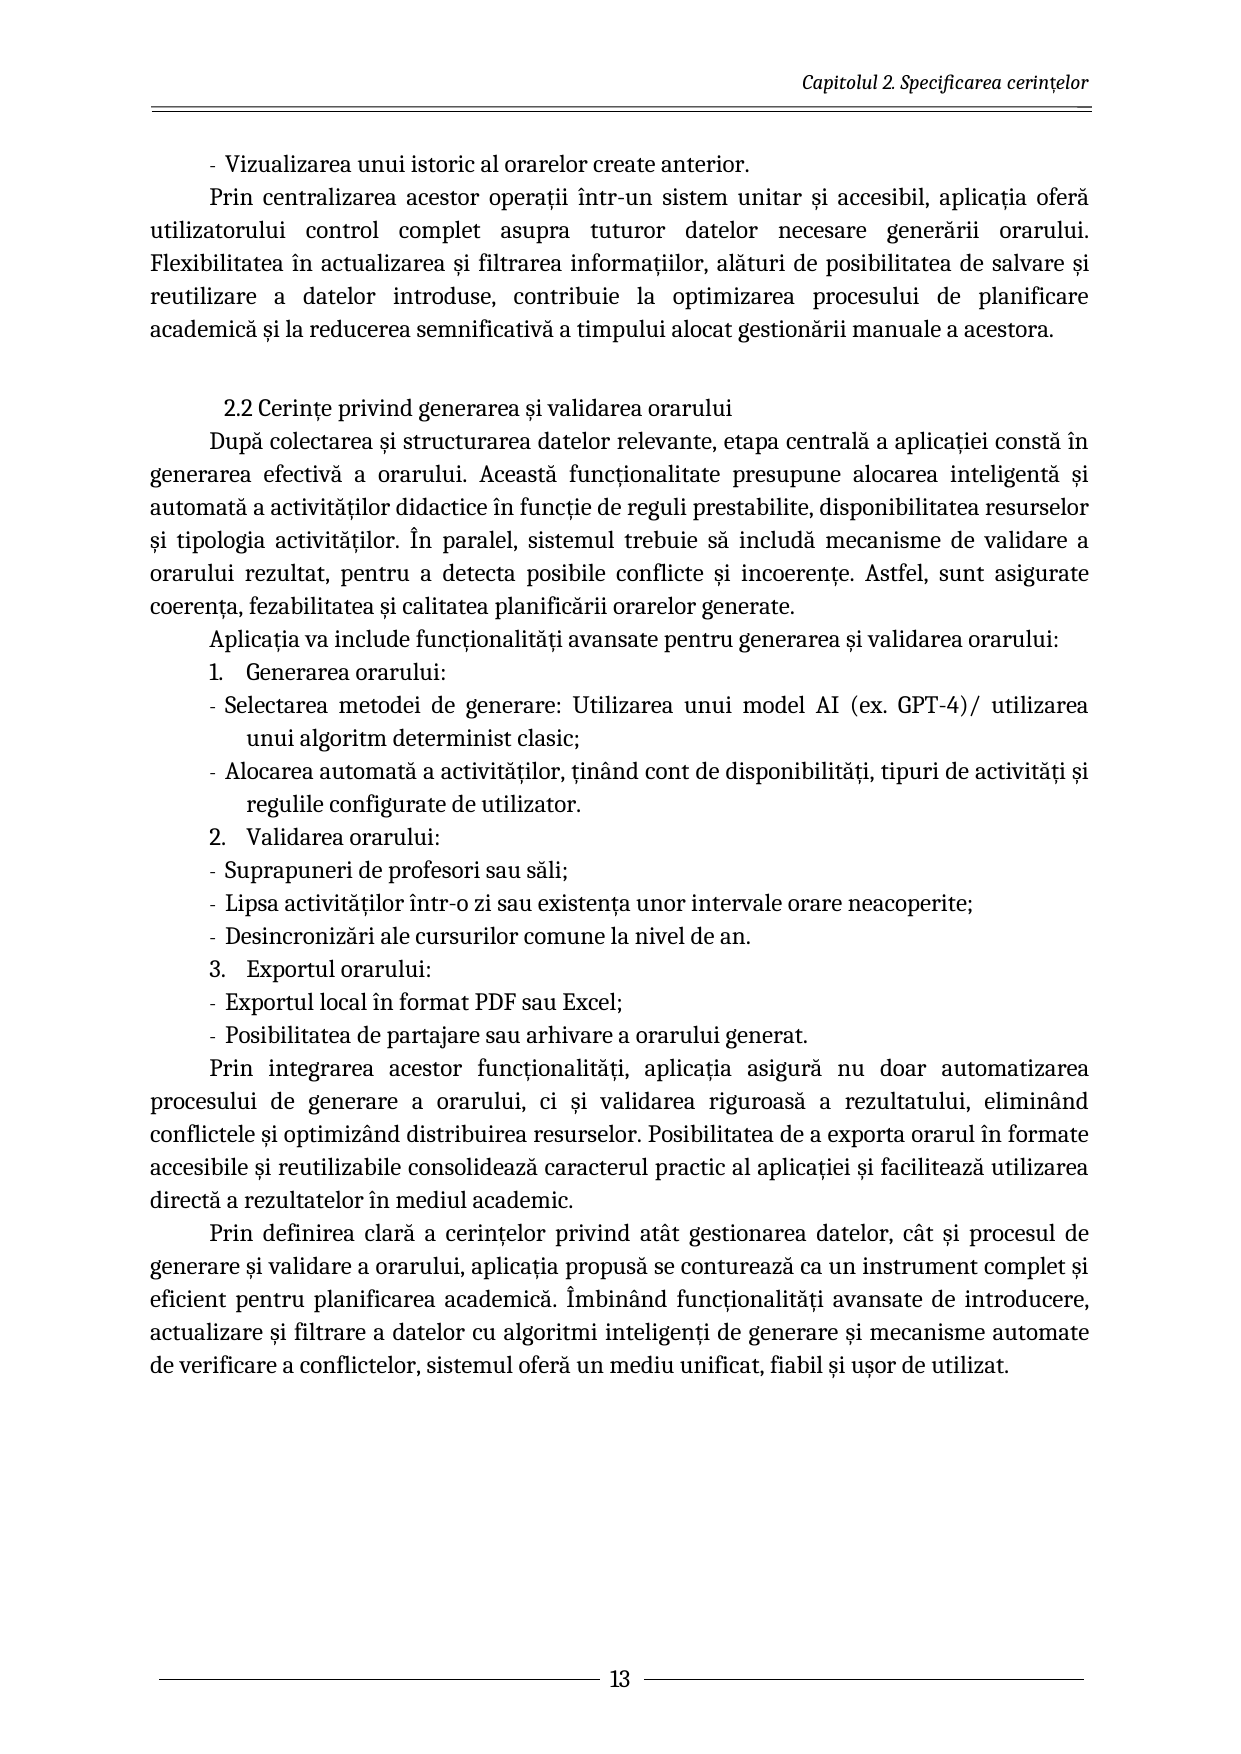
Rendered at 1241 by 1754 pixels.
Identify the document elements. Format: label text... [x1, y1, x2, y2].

list Desincronizări ale cursurilor comune la nivel de an. [209, 922, 1090, 951]
list Vizualizarea unui istoric al orarelor create anterior. [209, 150, 1090, 179]
text Prin centralizarea acestor operații într-un sistem unitar și accesibil, aplicația oferă utilizatorului control complet asupra tuturor datelor necesare generării orarului. Flexibilitatea în actualizarea și filtrarea informațiilor, alături de posibilitatea de salvare și reutilizare a datelor introduse, contribuie la optimizarea procesului de planificare academică și la reducerea semnificativă a timpului alocat gestionării manuale a acestora. [150, 183, 1090, 344]
list Lipsa activităților într-o zi sau existența unor intervale orare neacoperite; [209, 889, 1090, 918]
list Exportul orarului: [209, 955, 1090, 984]
text Prin definirea clară a cerințelor privind atât gestionarea datelor, cât și procesul de generare și validare a orarului, aplicația propusă se conturează ca un instrument complet și eficient pentru planificarea academică. Îmbinând funcționalități avansate de introducere, actualizare și filtrare a datelor cu algoritmi inteligenți de generare și mecanisme automate de verificare a conflictelor, sistemul oferă un mediu unificat, fiabil și ușor de utilizat. [150, 1219, 1090, 1380]
list Exportul local în format PDF sau Excel; [209, 988, 1090, 1017]
list Generarea orarului: [209, 658, 1090, 687]
subtitle 2.2 Cerințe privind generarea și validarea orarului [150, 394, 1090, 422]
list Suprapuneri de profesori sau săli; [209, 856, 1090, 885]
list Validarea orarului: [209, 823, 1090, 852]
text Prin integrarea acestor funcționalități, aplicația asigură nu doar automatizarea procesului de generare a orarului, ci și validarea riguroasă a rezultatului, eliminând conflictele și optimizând distribuirea resurselor. Posibilitatea de a exporta orarul în formate accesibile și reutilizabile consolidează caracterul practic al aplicației și facilitează utilizarea directă a rezultatelor în mediul academic. [150, 1054, 1090, 1215]
text După colectarea și structurarea datelor relevante, etapa centrală a aplicației constă în generarea efectivă a orarului. Această funcționalitate presupune alocarea inteligentă și automată a activităților didactice în funcție de reguli prestabilite, disponibilitatea resurselor și tipologia activităților. În paralel, sistemul trebuie să includă mecanisme de validare a orarului rezultat, pentru a detecta posibile conflicte și incoerențe. Astfel, sunt asigurate coerența, fezabilitatea și calitatea planificării orarelor generate. [150, 427, 1090, 621]
text Aplicația va include funcționalități avansate pentru generarea și validarea orarului: [150, 625, 1090, 653]
list Alocarea automată a activităților, ținând cont de disponibilități, tipuri de activități și regulile configurate de utilizator. [209, 757, 1090, 819]
list Posibilitatea de partajare sau arhivare a orarului generat. [209, 1021, 1090, 1050]
list Selectarea metodei de generare: Utilizarea unui model AI (ex. GPT-4)/ utilizarea unui algoritm determinist clasic; [209, 691, 1090, 753]
